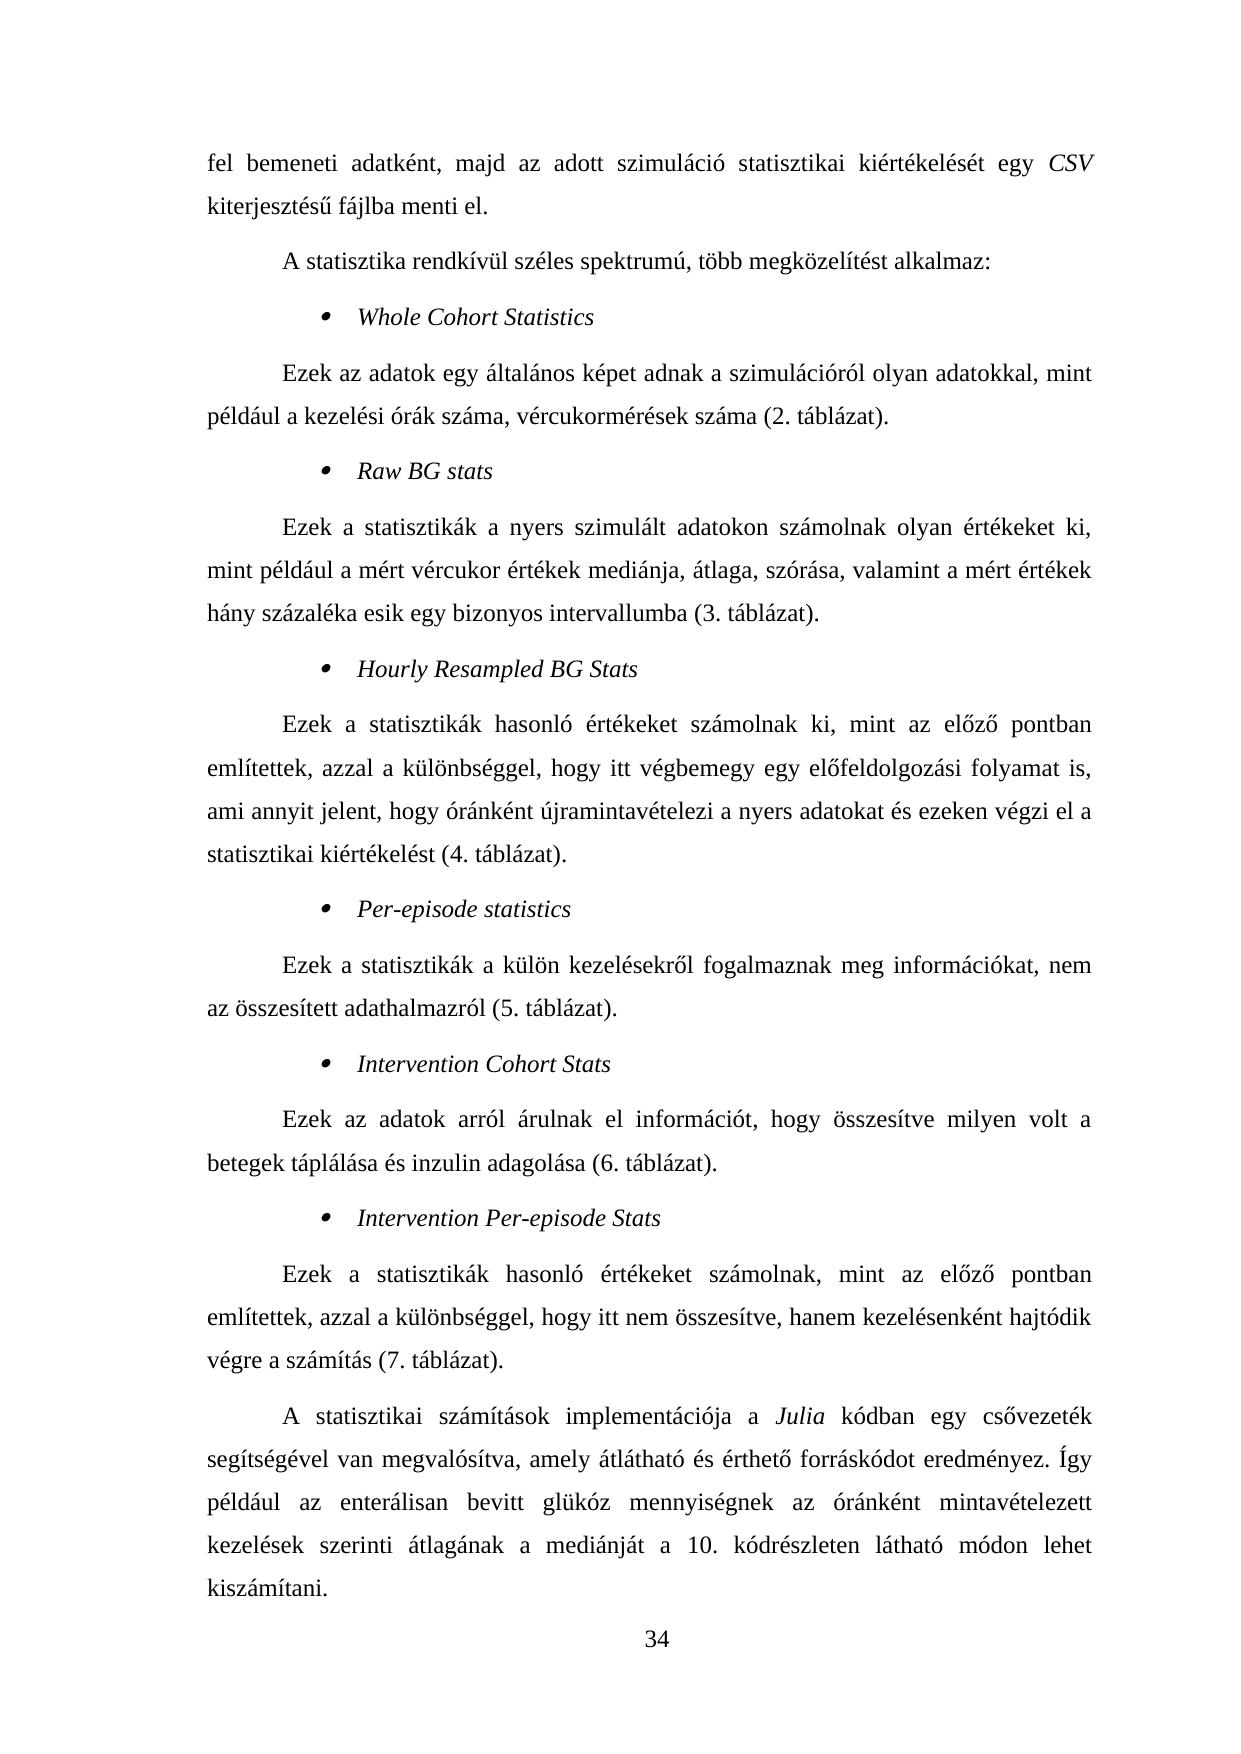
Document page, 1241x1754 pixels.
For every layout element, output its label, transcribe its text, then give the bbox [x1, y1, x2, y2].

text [207, 148, 1092, 219]
list Hourly Resampled BG Stats [319, 654, 1092, 683]
list Intervention Cohort Stats [319, 1049, 1092, 1078]
text A statisztika rendkívül széles spektrumú, több megközelítést alkalmaz: [207, 246, 1092, 275]
text Ezek a statisztikák a nyers szimulált adatokon számolnak olyan értékeket ki, mint például a mért vércukor értékek mediánja, átlaga, szórása, valamint a mért értékek hány százaléka esik egy bizonyos intervallumba (3. táblázat). [207, 512, 1092, 627]
list Whole Cohort Statistics [319, 302, 1092, 331]
list Raw BG stats [319, 456, 1092, 485]
text Ezek a statisztikák a külön kezelésekről fogalmaznak meg információkat, nem az összesített adathalmazról (5. táblázat). [207, 950, 1092, 1022]
list Intervention Per-episode Stats [319, 1203, 1092, 1232]
text Ezek az adatok arról árulnak el információt, hogy összesítve milyen volt a betegek táplálása és inzulin adagolása (6. táblázat). [207, 1104, 1092, 1176]
text Ezek a statisztikák hasonló értékeket számolnak, mint az előző pontban említettek, azzal a különbséggel, hogy itt nem összesítve, hanem kezelésenként hajtódik végre a számítás (7. táblázat). [207, 1259, 1092, 1374]
text Ezek az adatok egy általános képet adnak a szimulációról olyan adatokkal, mint például a kezelési órák száma, vércukormérések száma (2. táblázat). [207, 358, 1092, 429]
list Per-episode statistics [319, 894, 1092, 923]
text Ezek a statisztikák hasonló értékeket számolnak ki, mint az előző pontban említettek, azzal a különbséggel, hogy itt végbemegy egy előfeldolgozási folyamat is, ami annyit jelent, hogy óránként újramintavételezi a nyers adatokat és ezeken végzi el a statisztikai kiértékelést (4. táblázat). [207, 709, 1092, 868]
text A statisztikai számítások implementációja a Julia kódban egy csővezeték segítségével van megvalósítva, amely átlátható és érthető forráskódot eredményez. Így például az enterálisan bevitt glükóz mennyiségnek az óránként mintavételezett kezelések szerinti átlagának a mediánját a 10. kódrészleten látható módon lehet kiszámítani. [207, 1401, 1092, 1602]
